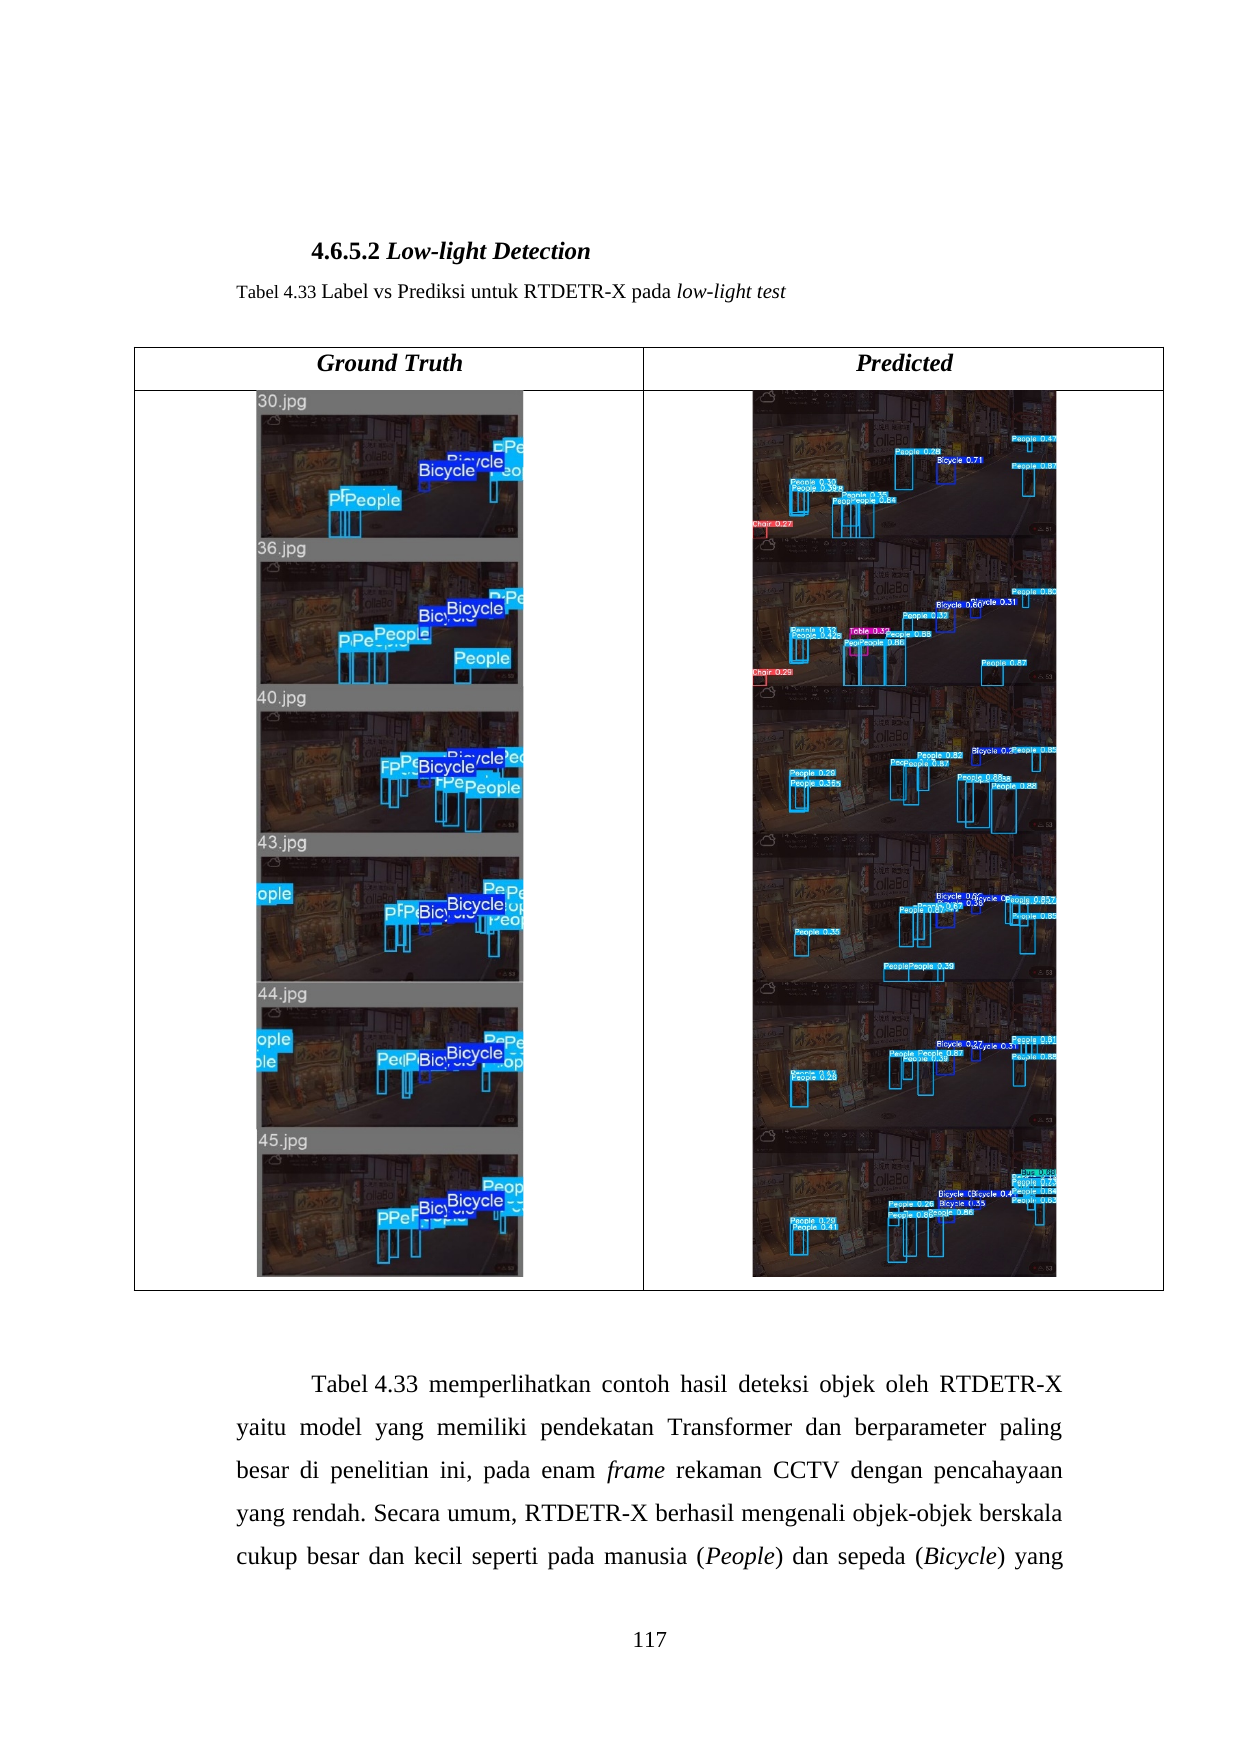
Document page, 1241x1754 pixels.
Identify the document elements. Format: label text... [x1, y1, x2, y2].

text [236, 1369, 1063, 1570]
table_cell [644, 391, 1163, 1289]
text 4.6.5.2 Low-light Detection [311, 236, 1063, 265]
table_cell [135, 391, 643, 1289]
text Tabel 4.33 Label vs Prediksi untuk RTDETR-X pada low-light test [236, 279, 1063, 303]
table_header Ground Truth [135, 348, 643, 389]
picture [256, 390, 524, 1277]
picture [513, 1208, 524, 1212]
picture [752, 390, 1057, 1277]
table_header Predicted [644, 348, 1163, 389]
